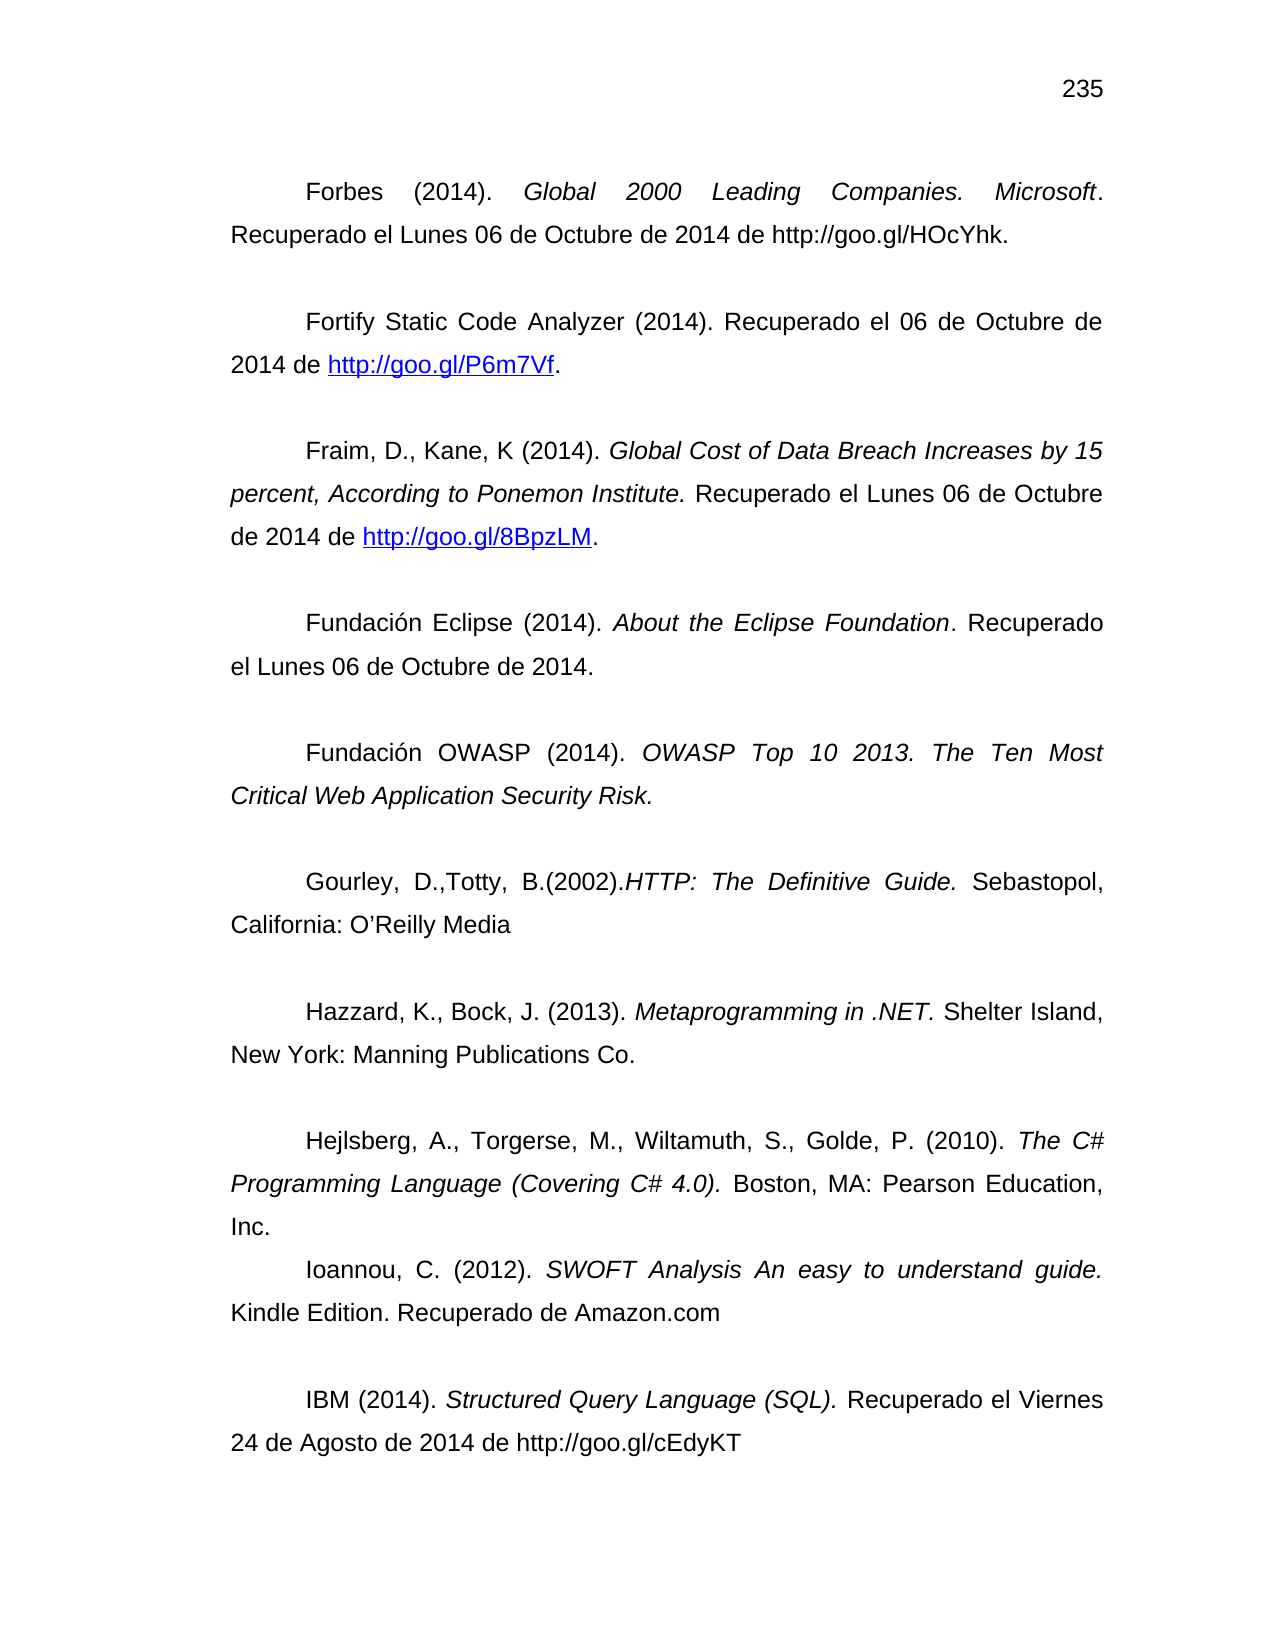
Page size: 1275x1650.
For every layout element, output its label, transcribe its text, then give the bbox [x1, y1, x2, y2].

text IBM (2014). Structured Query Language (SQL). Recuperado el Viernes 24 de Agosto de 2014 de http://goo.gl/cEdyKT [230, 1385, 1104, 1457]
text Fraim, D., Kane, K (2014). Global Cost of Data Breach Increases by 15 percent, According to Ponemon Institute. Recuperado el Lunes 06 de Octubre de 2014 de http://goo.gl/8BpzLM. [230, 436, 1104, 551]
text Fundación OWASP (2014). OWASP Top 10 2013. The Ten Most Critical Web Application Security Risk. [230, 738, 1104, 810]
text Hejlsberg, A., Torgerse, M., Wiltamuth, S., Golde, P. (2010). The C# Programming Language (Covering C# 4.0). Boston, MA: Pearson Education, Inc. [230, 1126, 1104, 1241]
text Fortify Static Code Analyzer (2014). Recuperado el 06 de Octubre de 2014 de http://goo.gl/P6m7Vf. [230, 307, 1104, 378]
text Forbes (2014). Global 2000 Leading Companies. Microsoft. Recuperado el Lunes 06 de Octubre de 2014 de http://goo.gl/HOcYhk. [230, 177, 1104, 249]
text Hazzard, K., Bock, J. (2013). Metaprogramming in .NET. Shelter Island, New York: Manning Publications Co. [230, 997, 1104, 1068]
text Gourley, D.,Totty, B.(2002).HTTP: The Definitive Guide. Sebastopol, California: O’Reilly Media [230, 867, 1104, 939]
text Fundación Eclipse (2014). About the Eclipse Foundation. Recuperado el Lunes 06 de Octubre de 2014. [230, 608, 1104, 680]
text Ioannou, C. (2012). SWOFT Analysis An easy to understand guide. Kindle Edition. Recuperado de Amazon.com [230, 1255, 1104, 1327]
